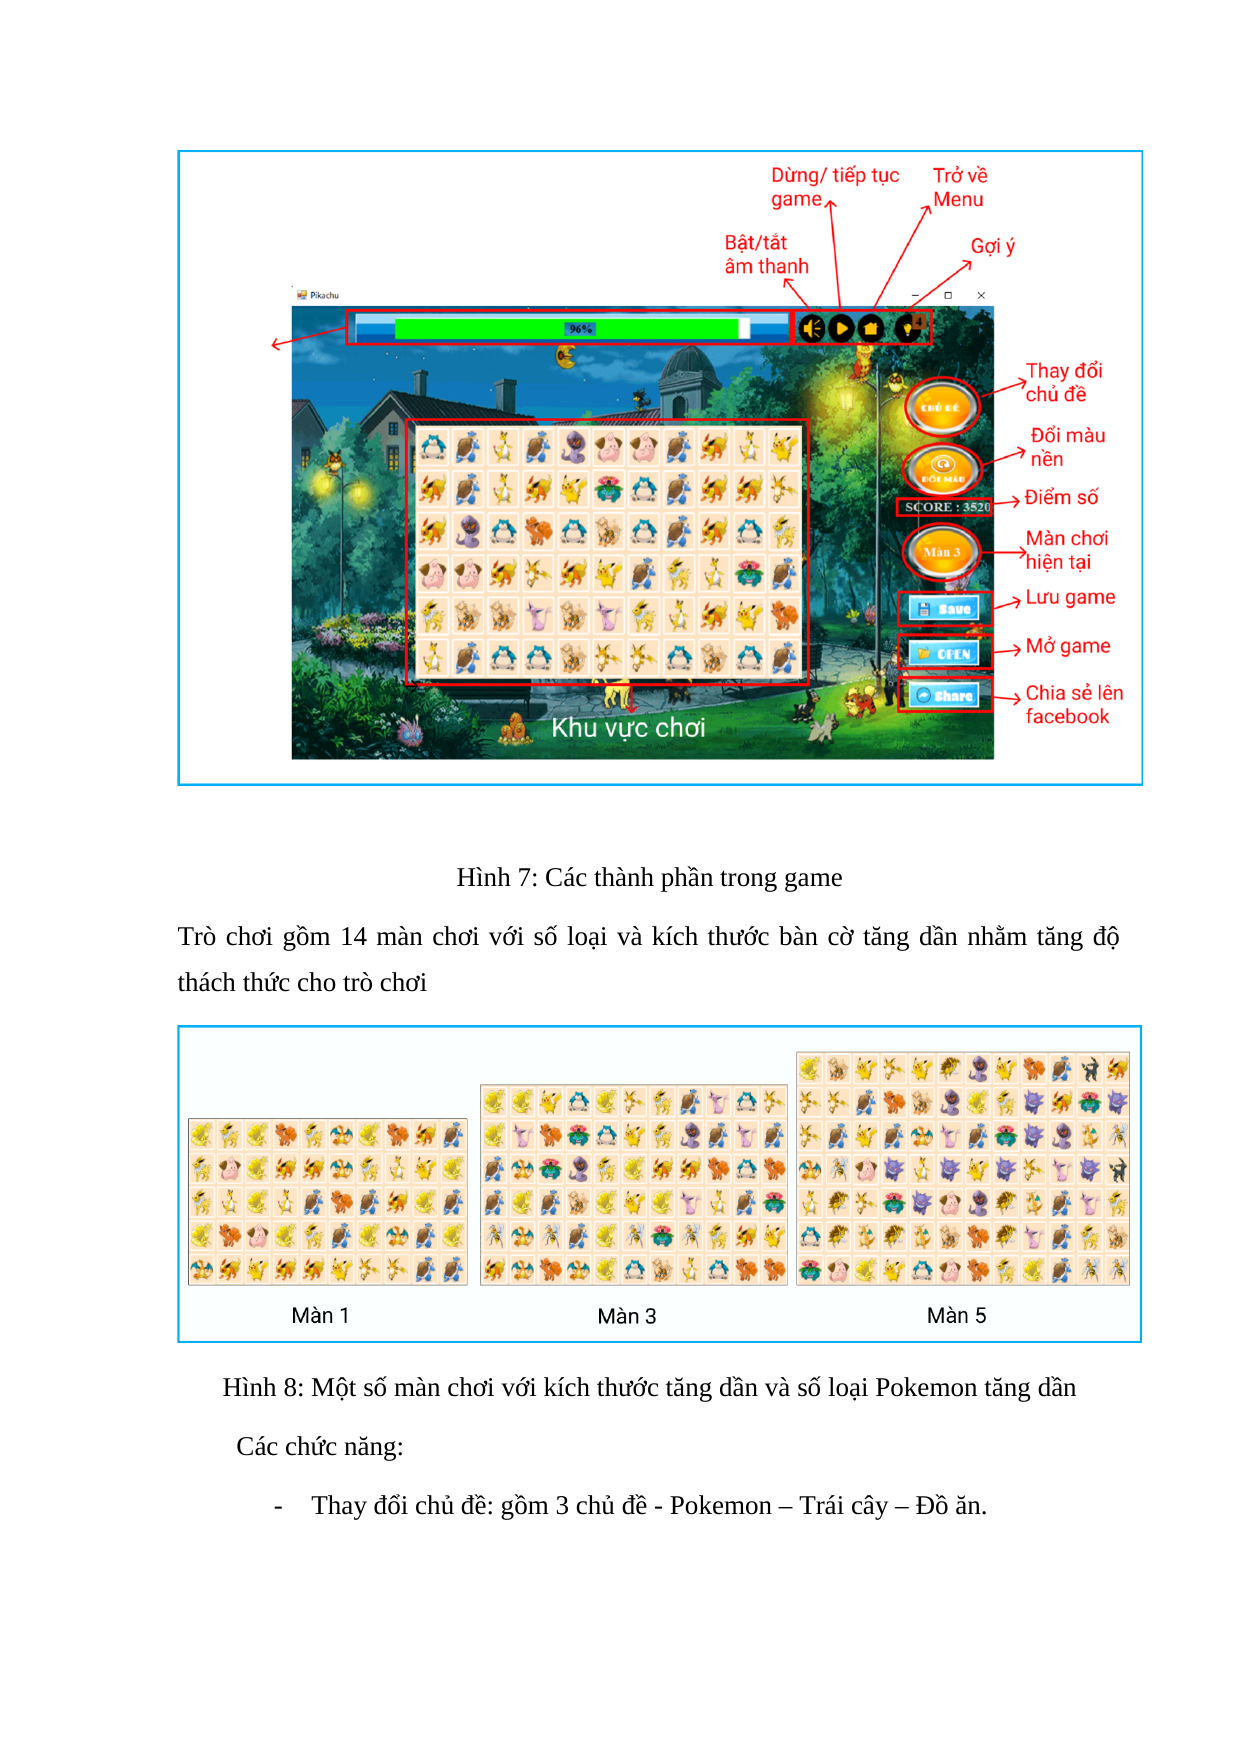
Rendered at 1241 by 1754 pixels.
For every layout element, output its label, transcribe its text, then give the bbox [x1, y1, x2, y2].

picture [180, 1028, 1139, 1340]
list Thay đổi chủ đề: gồm 3 chủ đề - Pokemon – Trái cây – Đồ ăn. [274, 1489, 1122, 1521]
text Trò chơi gồm 14 màn chơi với số loại và kích thước bàn cờ tăng dần nhằm tăng độ thách thức cho trò chơi [177, 920, 1122, 998]
text Hình 8: Một số màn chơi với kích thước tăng dần và số loại Pokemon tăng dần [177, 1371, 1122, 1402]
text Các chức năng: [236, 1430, 1122, 1461]
text Hình 7: Các thành phần trong game [177, 861, 1122, 892]
picture [181, 153, 1141, 783]
